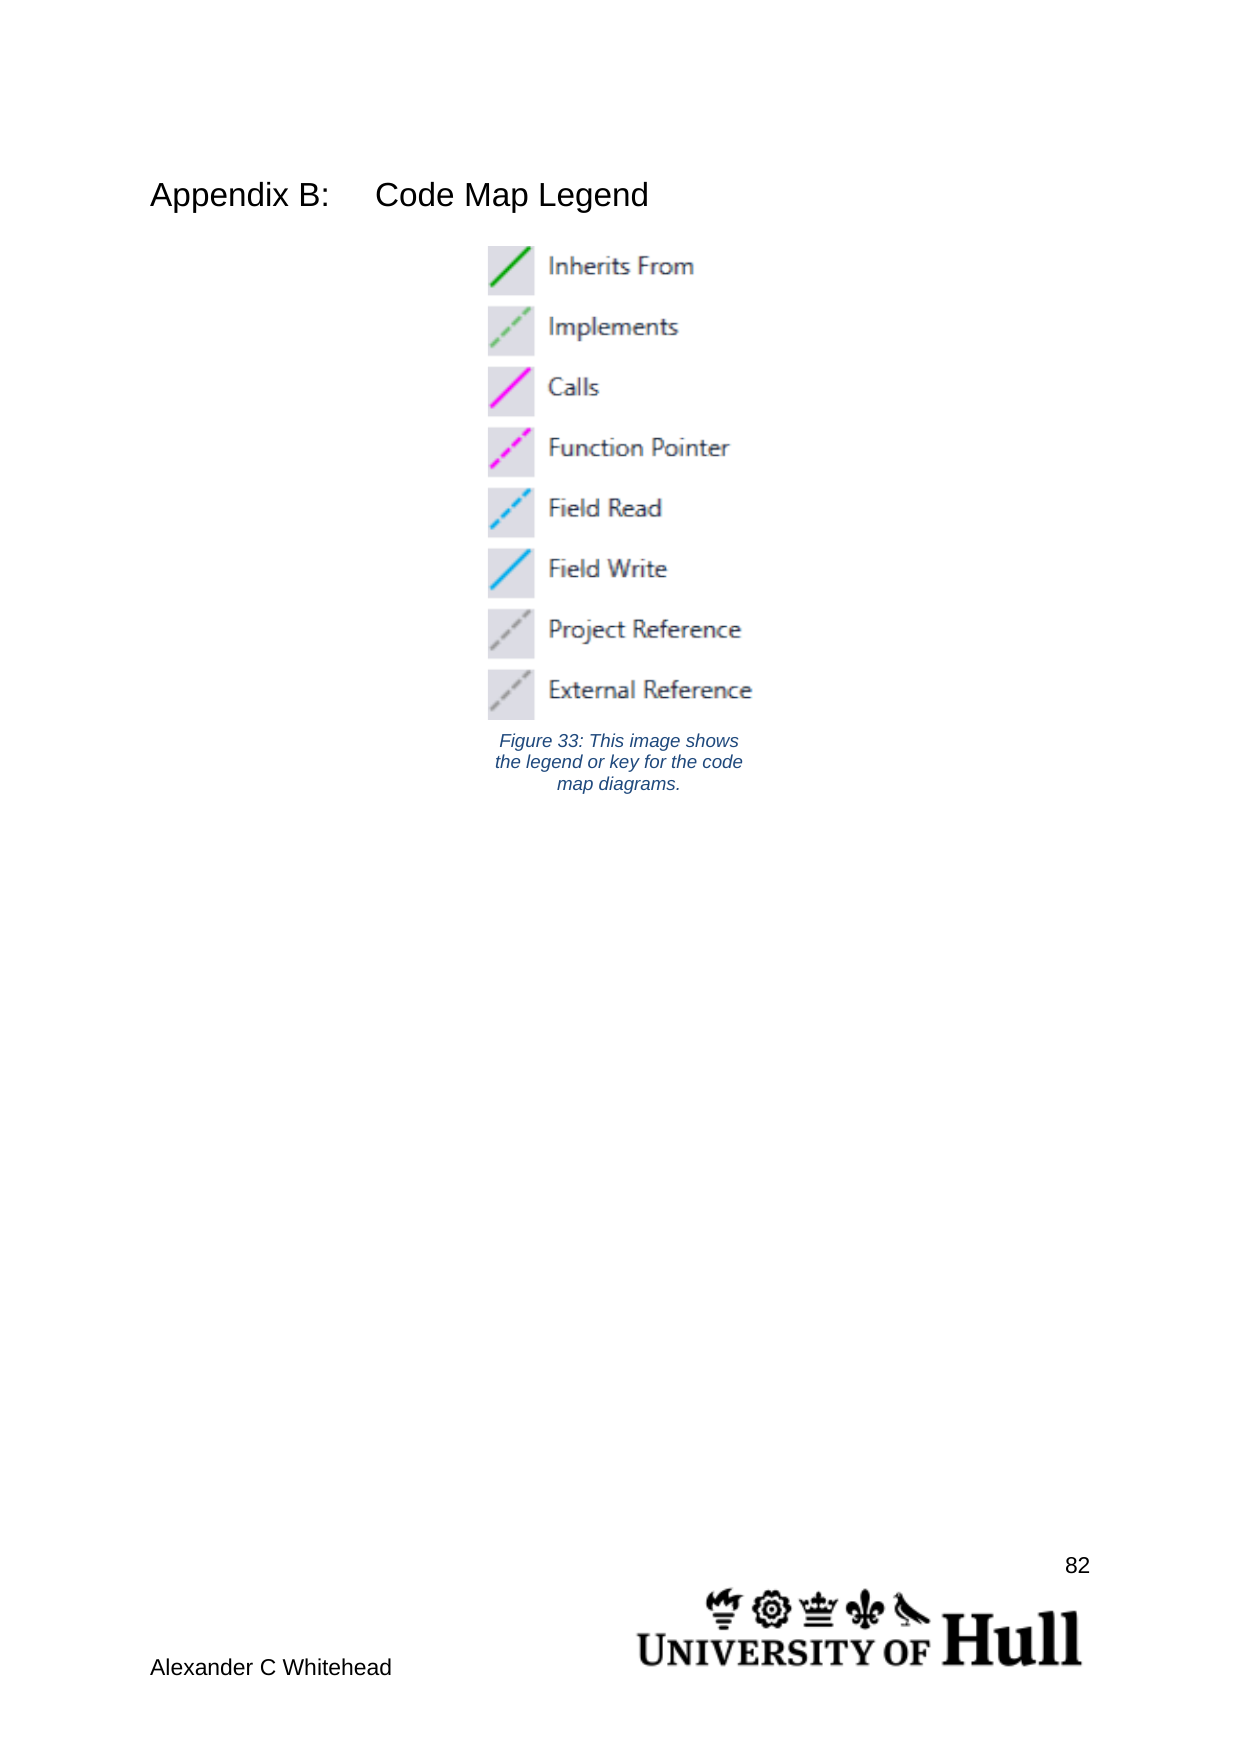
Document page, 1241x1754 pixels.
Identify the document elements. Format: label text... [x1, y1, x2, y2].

subtitle Code Map Legend [150, 175, 1090, 213]
picture [487, 246, 753, 720]
picture [630, 1578, 1091, 1676]
